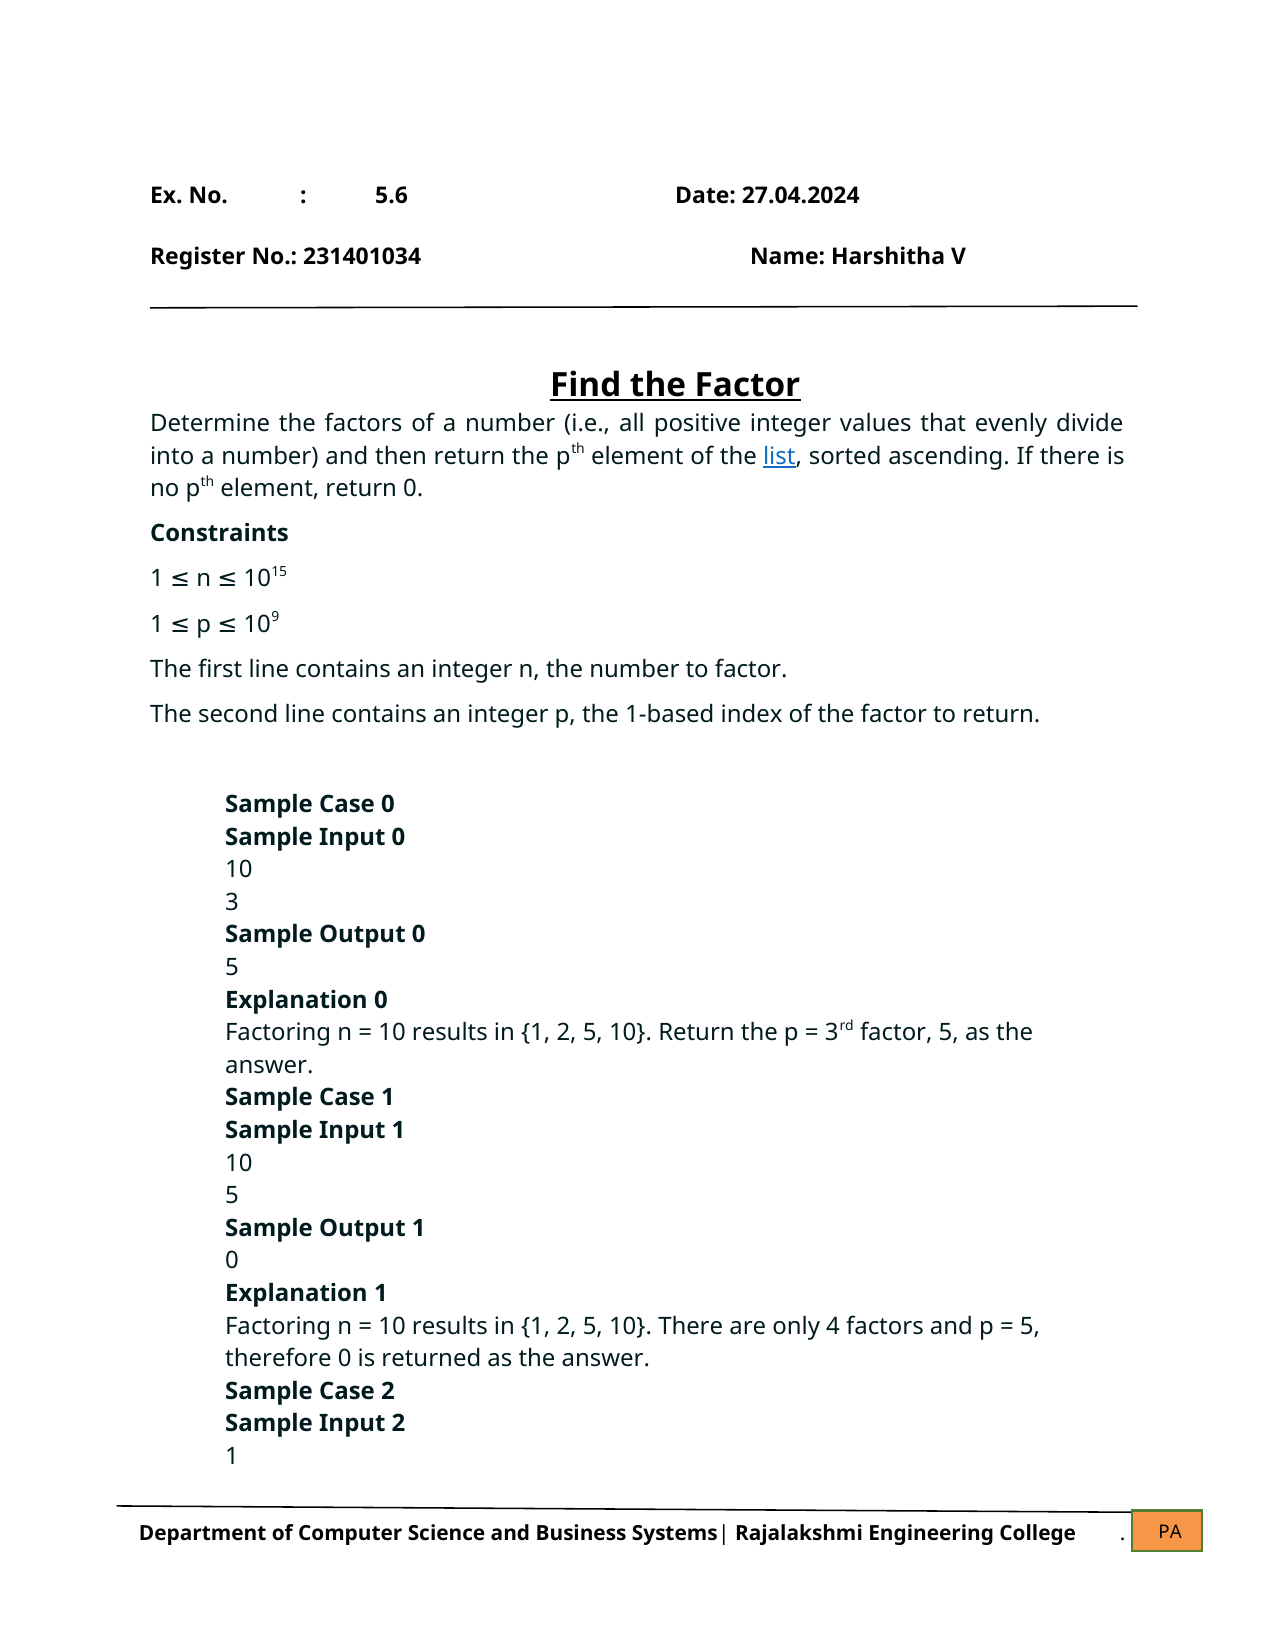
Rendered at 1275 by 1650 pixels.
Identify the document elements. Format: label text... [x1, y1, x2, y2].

text Sample Case 2 [225, 1374, 1125, 1406]
text Constraints [150, 516, 1125, 549]
text Sample Input 0 [225, 819, 1125, 852]
text The first line contains an integer n, the number to factor. [150, 651, 1125, 684]
text Sample Output 1 [225, 1211, 1125, 1243]
text Factoring n = 10 results in {1, 2, 5, 10}. There are only 4 factors and p = 5, therefore 0 is returned as the answer. [225, 1308, 1125, 1374]
text Determine the factors of a number (i.e., all positive integer values that evenly divide into a number) and then return the pth element of the list, sorted ascending. If there is no pth element, return 0. [150, 406, 1125, 504]
text Explanation 0 [225, 982, 1125, 1015]
text 0 [225, 1243, 1125, 1276]
text Sample Input 1 [225, 1113, 1125, 1145]
text 3 [225, 884, 1125, 917]
text 1 [225, 1439, 1125, 1471]
text 5 [225, 1178, 1125, 1211]
text 10 [225, 1145, 1125, 1178]
text Factoring n = 10 results in {1, 2, 5, 10}. Return the p = 3rd factor, 5, as the answer. [225, 1015, 1125, 1080]
text Ex. No. : 5.6 Date: 27.04.2024 [150, 179, 1125, 210]
text 10 [225, 852, 1125, 884]
text Find the Factor [225, 360, 1125, 406]
text 1 ≤ n ≤ 1015 [150, 561, 1125, 594]
text Sample Output 0 [225, 917, 1125, 950]
text Sample Input 2 [225, 1406, 1125, 1439]
text 1 ≤ p ≤ 109 [150, 606, 1125, 639]
text Sample Case 1 [225, 1080, 1125, 1113]
text Register No.: 231401034 Name: Harshitha V [150, 239, 1125, 271]
text The second line contains an integer p, the 1-based index of the factor to return. [150, 697, 1125, 729]
text 5 [225, 950, 1125, 982]
text Sample Case 0 [225, 787, 1125, 819]
text Explanation 1 [225, 1276, 1125, 1308]
